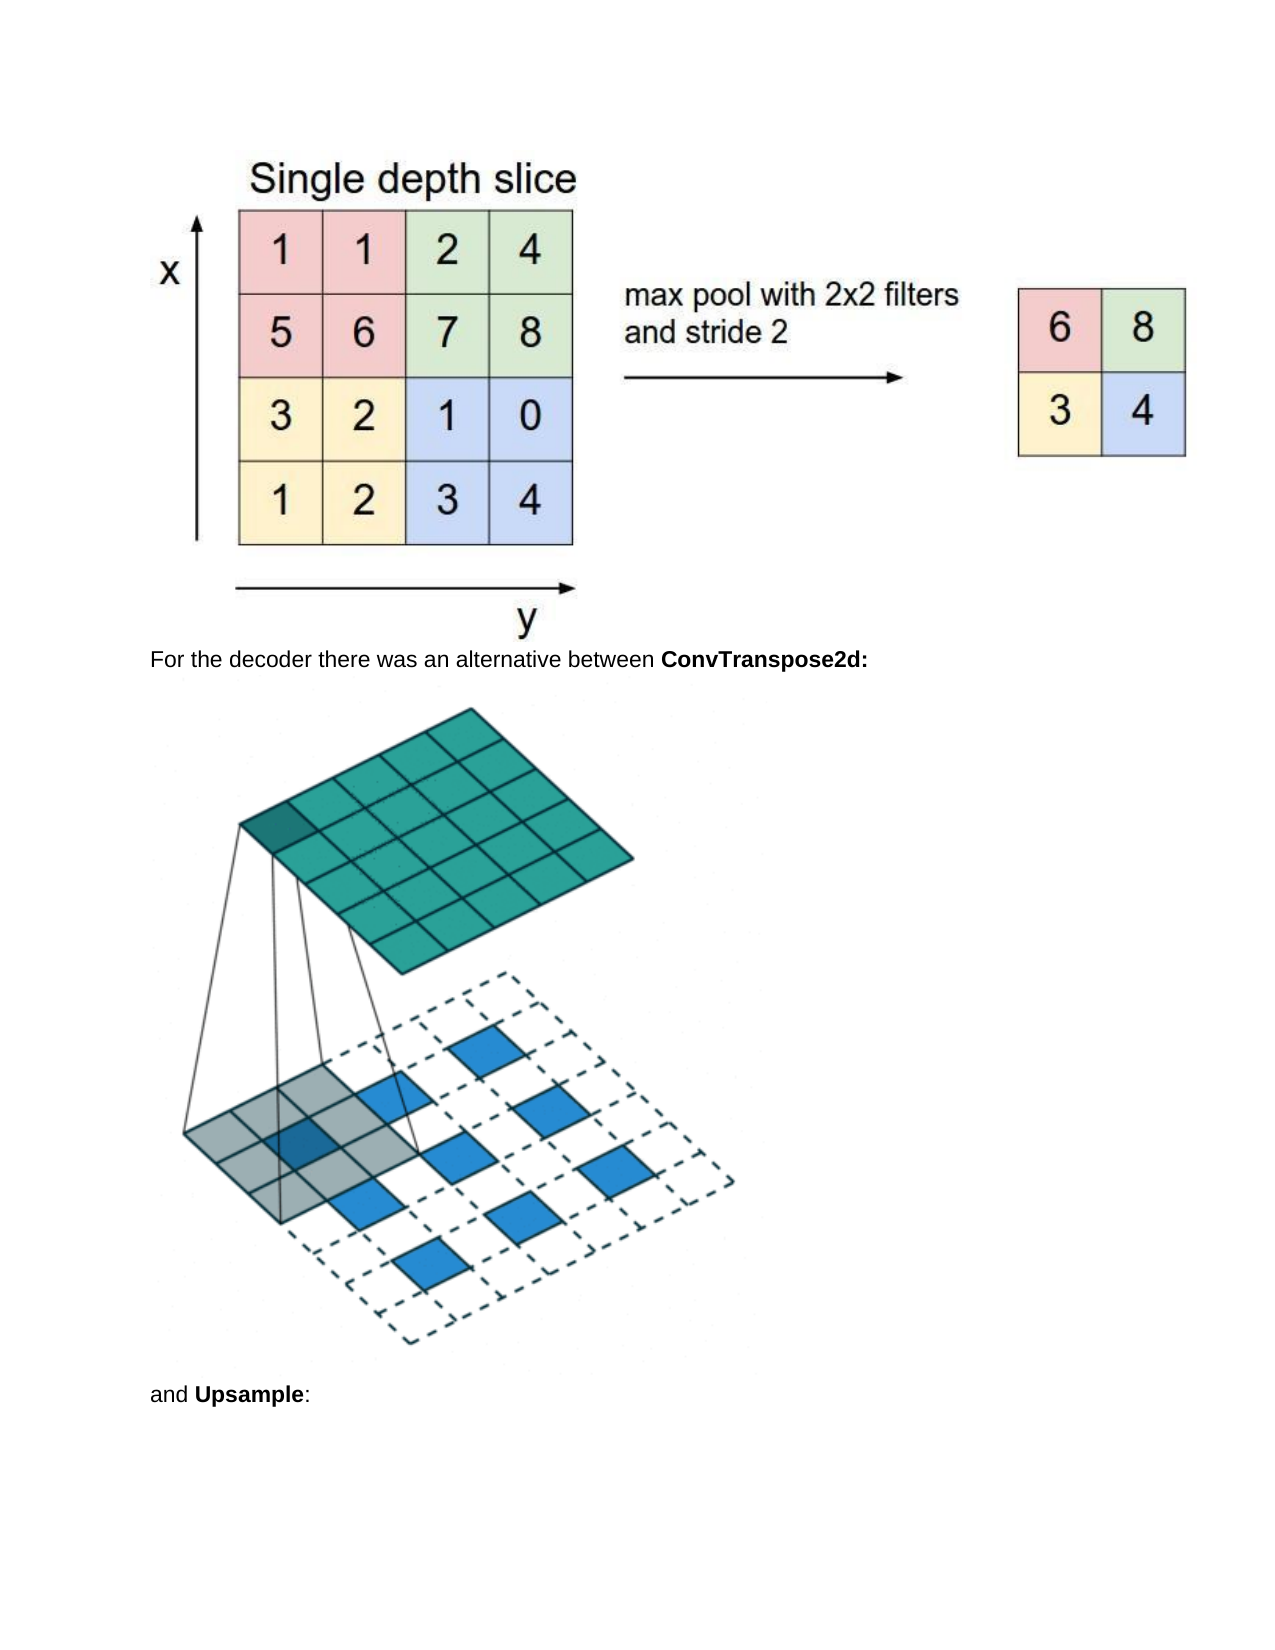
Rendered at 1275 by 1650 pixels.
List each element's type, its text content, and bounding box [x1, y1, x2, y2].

text For the decoder there was an alternative between ConvTranspose2d: [150, 646, 1200, 672]
picture [150, 150, 1200, 642]
picture [150, 675, 768, 1378]
text and Upsample: [150, 1381, 1200, 1407]
